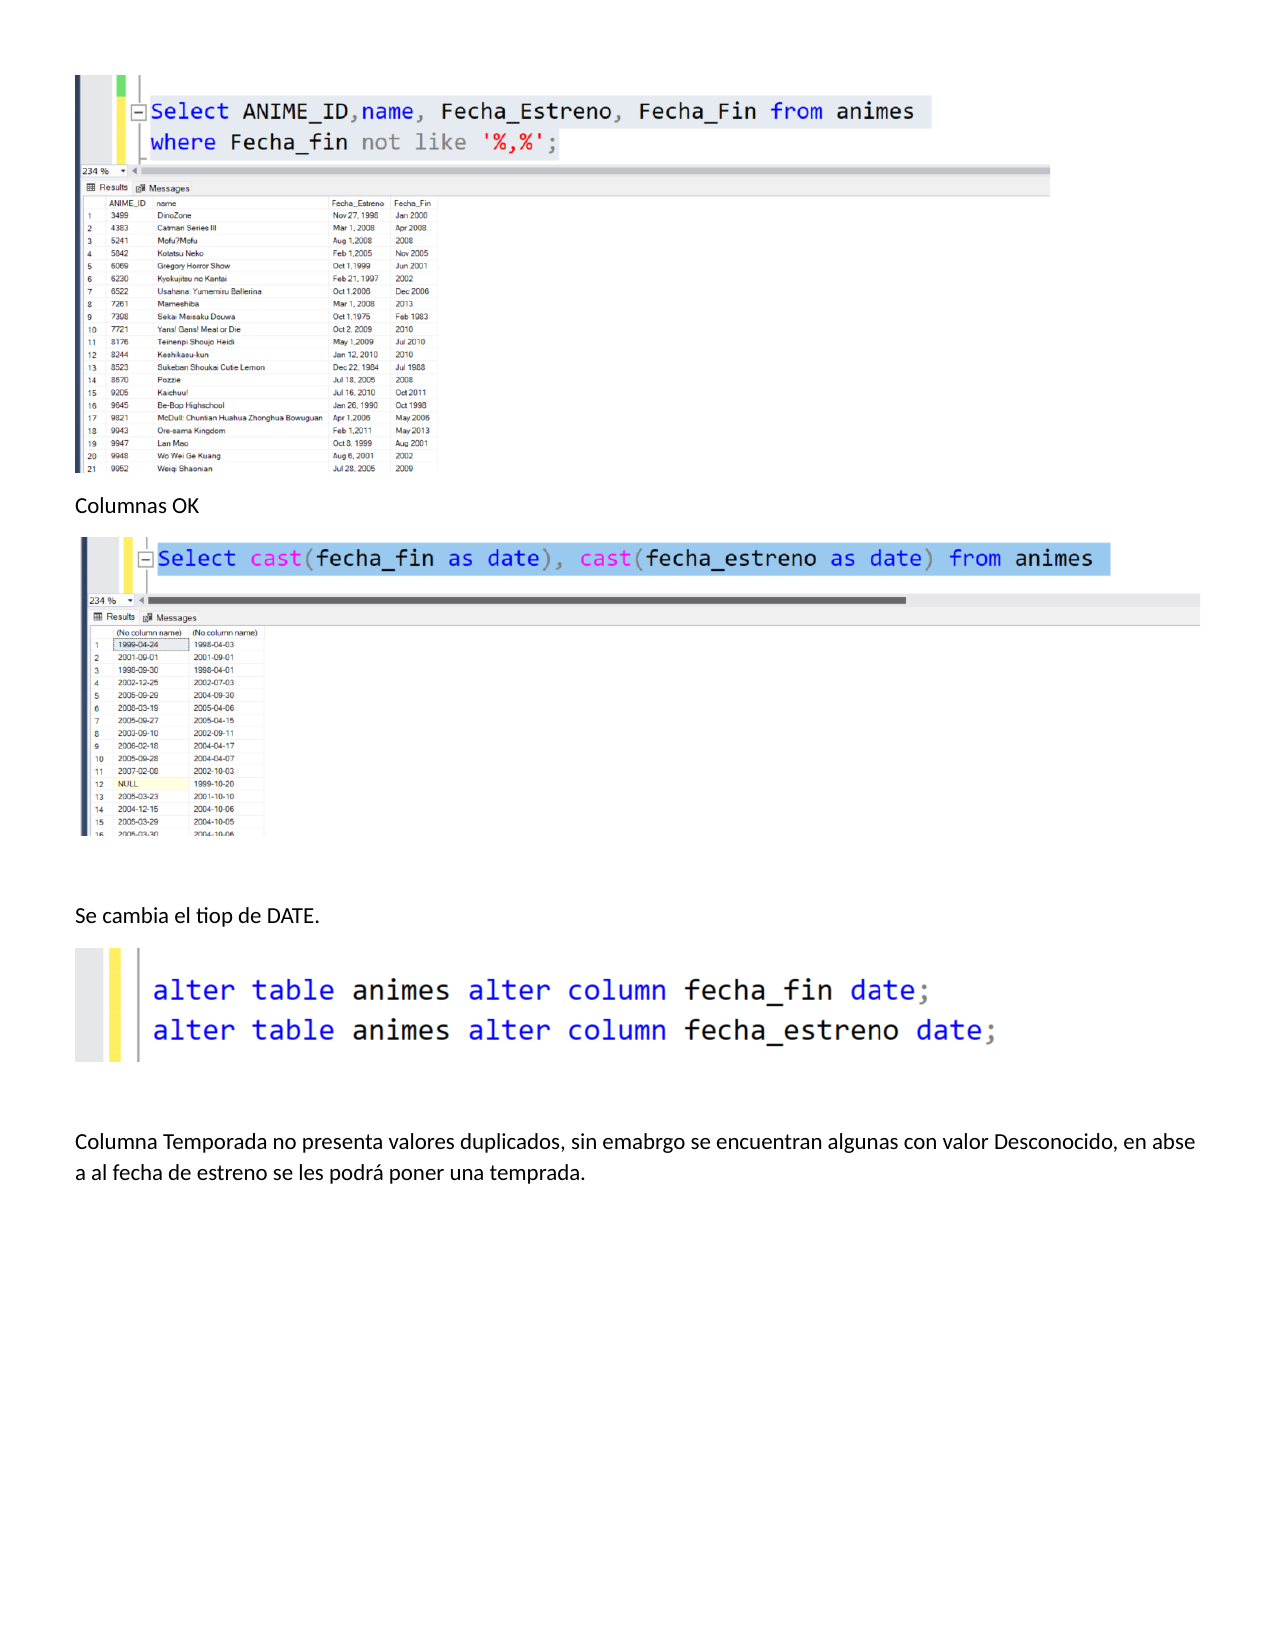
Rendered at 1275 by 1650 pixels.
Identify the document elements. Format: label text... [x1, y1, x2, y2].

text Columnas OK [75, 491, 1200, 519]
picture [75, 948, 1200, 1062]
picture [75, 75, 1050, 473]
picture [75, 537, 1200, 836]
text Se cambia el tiop de DATE. [75, 902, 1200, 930]
text Columna Temporada no presenta valores duplicados, sin emabrgo se encuentran algunas con valor Desconocido, en abse a al fecha de estreno se les podrá poner una temprada. [75, 1127, 1200, 1186]
